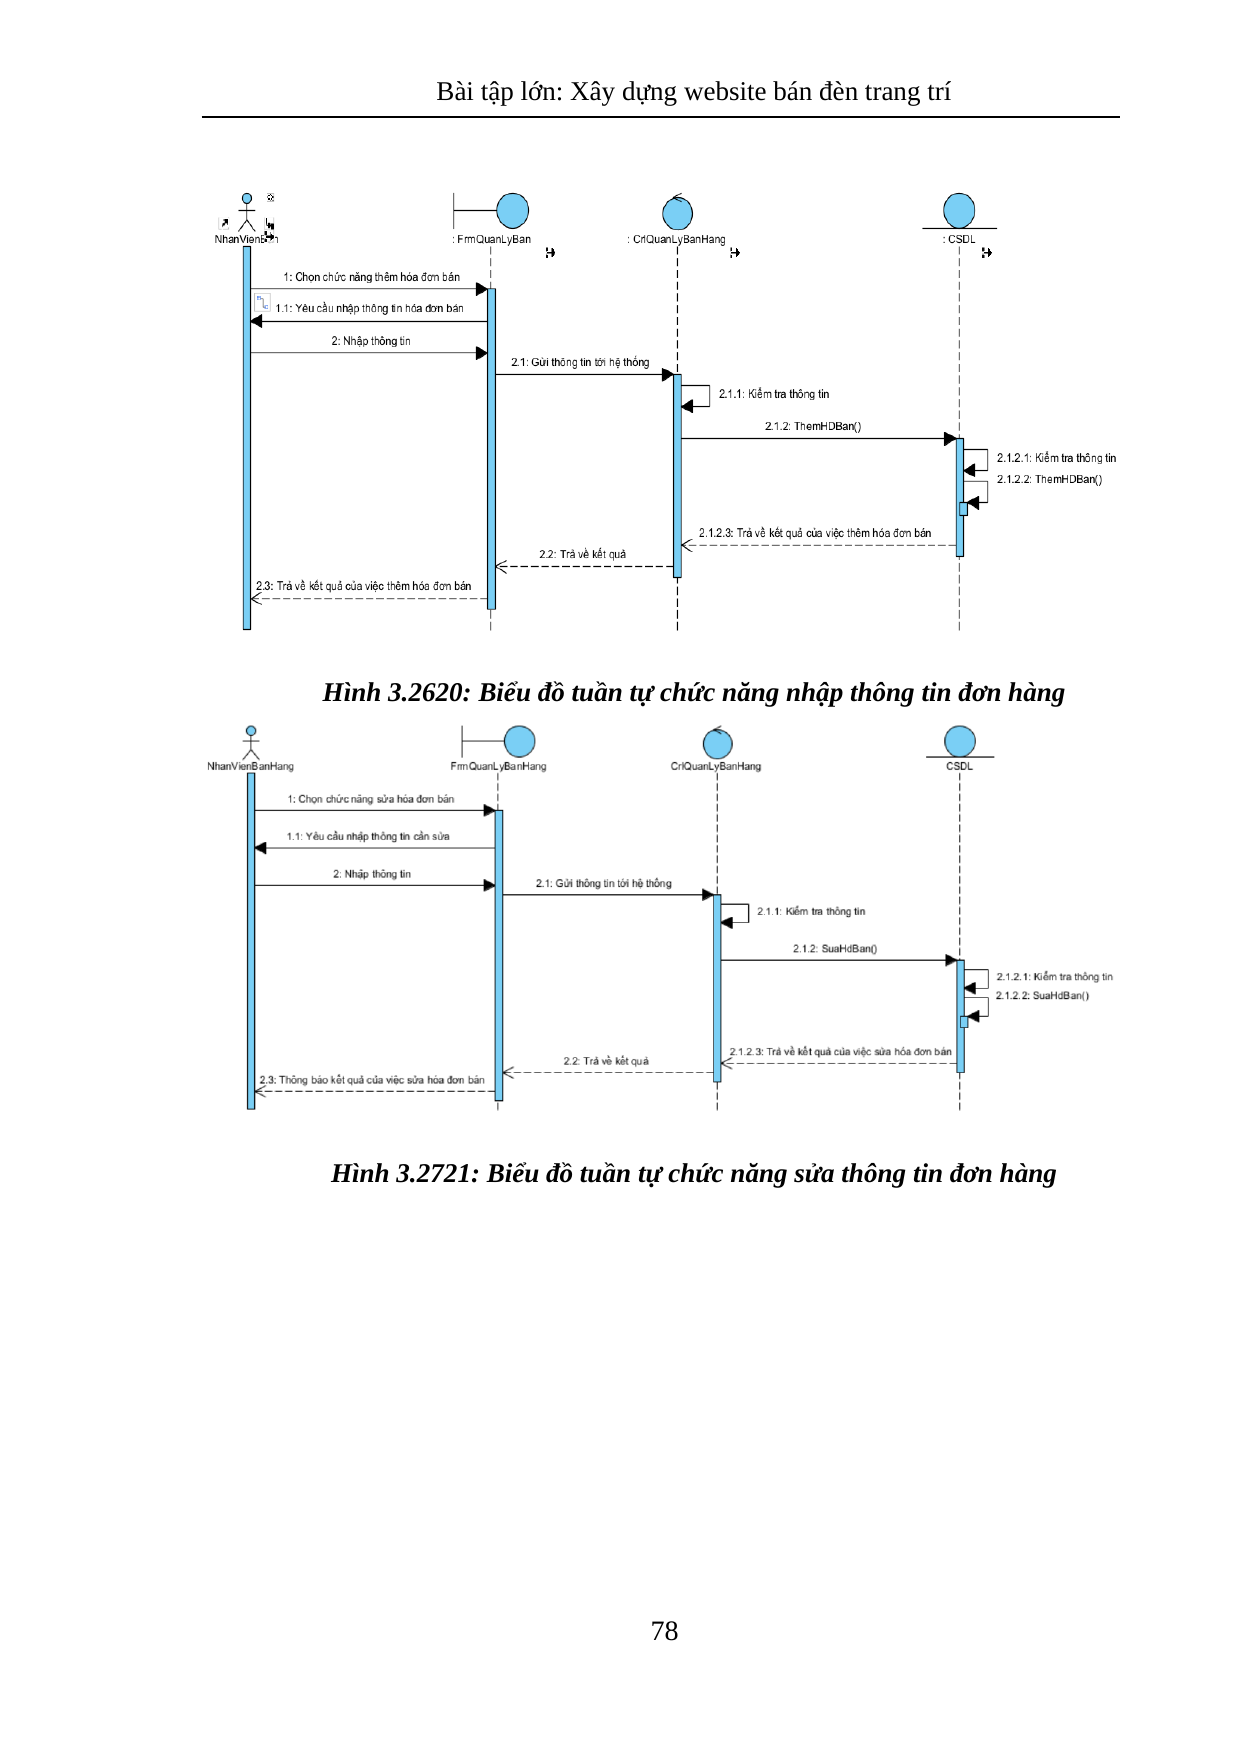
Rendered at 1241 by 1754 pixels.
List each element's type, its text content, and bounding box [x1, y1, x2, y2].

picture [206, 177, 1123, 639]
text Hình 3.26: Biểu đồ tuần tự chức năng nhập thông tin đơn hàng [207, 677, 1122, 708]
text Hình 3.27: Biểu đồ tuần tự chức năng sửa thông tin đơn hàng [207, 1157, 1122, 1188]
picture [206, 720, 1123, 1120]
